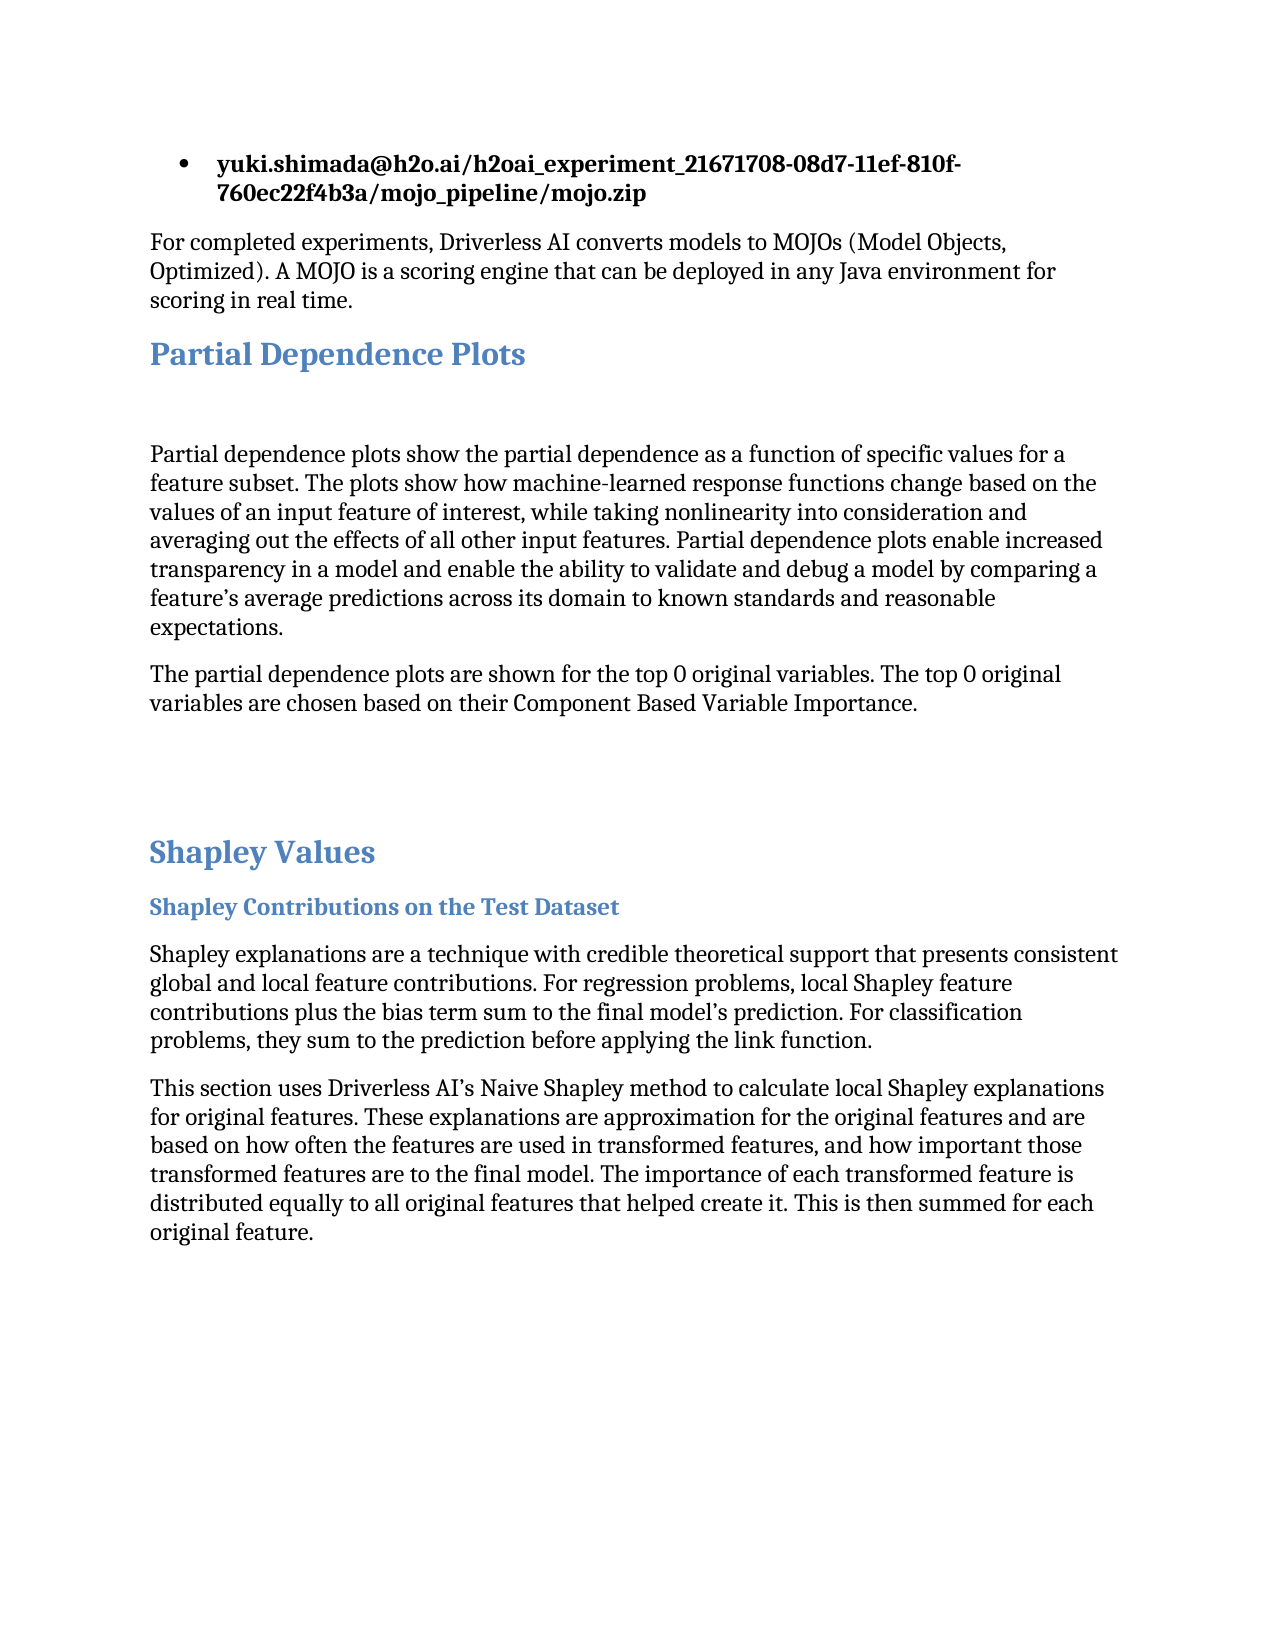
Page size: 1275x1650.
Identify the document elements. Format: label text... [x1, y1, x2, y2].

text The partial dependence plots are shown for the top 0 original variables. The top 0 original variables are chosen based on their Component Based Variable Importance. [150, 660, 1125, 717]
subtitle Shapley Contributions on the Test Dataset [150, 892, 1125, 921]
subtitle Shapley Values [150, 833, 1125, 872]
text This section uses Driverless AI’s Naive Shapley method to calculate local Shapley explanations for original features. These explanations are approximation for the original features and are based on how often the features are used in transformed features, and how important those transformed features are to the final model. The importance of each transformed feature is distributed equally to all original features that helped create it. This is then summed for each original feature. [150, 1074, 1125, 1246]
list yuki.shimada@h2o.ai/h2oai_experiment_21671708-08d7-11ef-810f-760ec22f4b3a/mojo_pipeline/mojo.zip [179, 150, 1125, 207]
text Shapley explanations are a technique with credible theoretical support that presents consistent global and local feature contributions. For regression problems, local Shapley feature contributions plus the bias term sum to the final model’s prediction. For classification problems, they sum to the prediction before applying the link function. [150, 940, 1125, 1055]
subtitle Partial Dependence Plots [150, 335, 1125, 374]
text For completed experiments, Driverless AI converts models to MOJOs (Model Objects, Optimized). A MOJO is a scoring engine that can be deployed in any Java environment for scoring in real time. [150, 228, 1125, 314]
text Partial dependence plots show the partial dependence as a function of specific values for a feature subset. The plots show how machine-learned response functions change based on the values of an input feature of interest, while taking nonlinearity into consideration and averaging out the effects of all other input features. Partial dependence plots enable increased transparency in a model and enable the ability to validate and debug a model by comparing a feature’s average predictions across its domain to known standards and reasonable expectations. [150, 440, 1125, 641]
